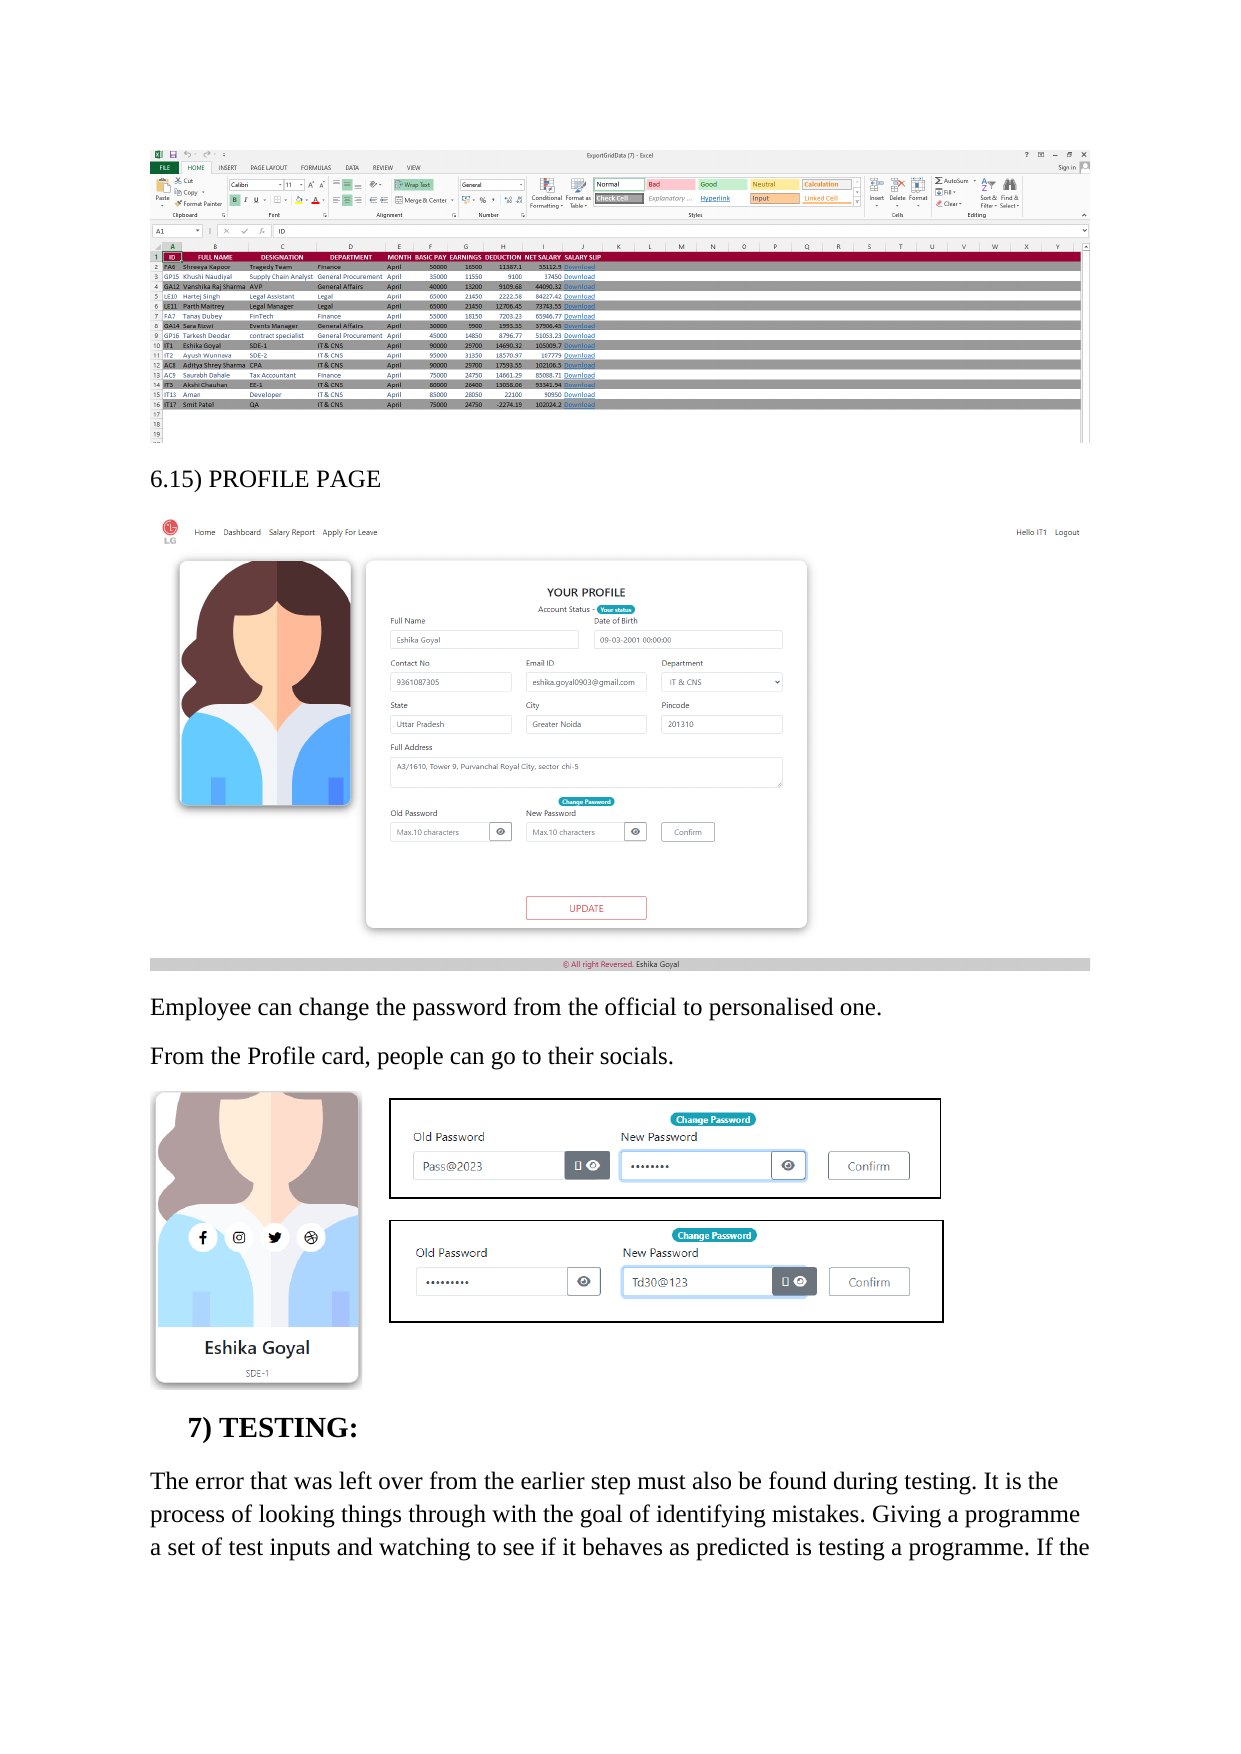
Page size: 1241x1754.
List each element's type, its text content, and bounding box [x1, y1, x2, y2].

text 7) TESTING: [187, 1411, 1090, 1444]
picture [405, 1227, 918, 1315]
picture [405, 1106, 923, 1191]
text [150, 1466, 1090, 1561]
picture [150, 513, 1091, 971]
text Employee can change the password from the official to personalised one. [150, 992, 1090, 1020]
picture [150, 1091, 363, 1390]
text 6.15) PROFILE PAGE [150, 464, 1090, 492]
picture [150, 150, 1091, 443]
text From the Profile card, people can go to their socials. [150, 1041, 1090, 1070]
